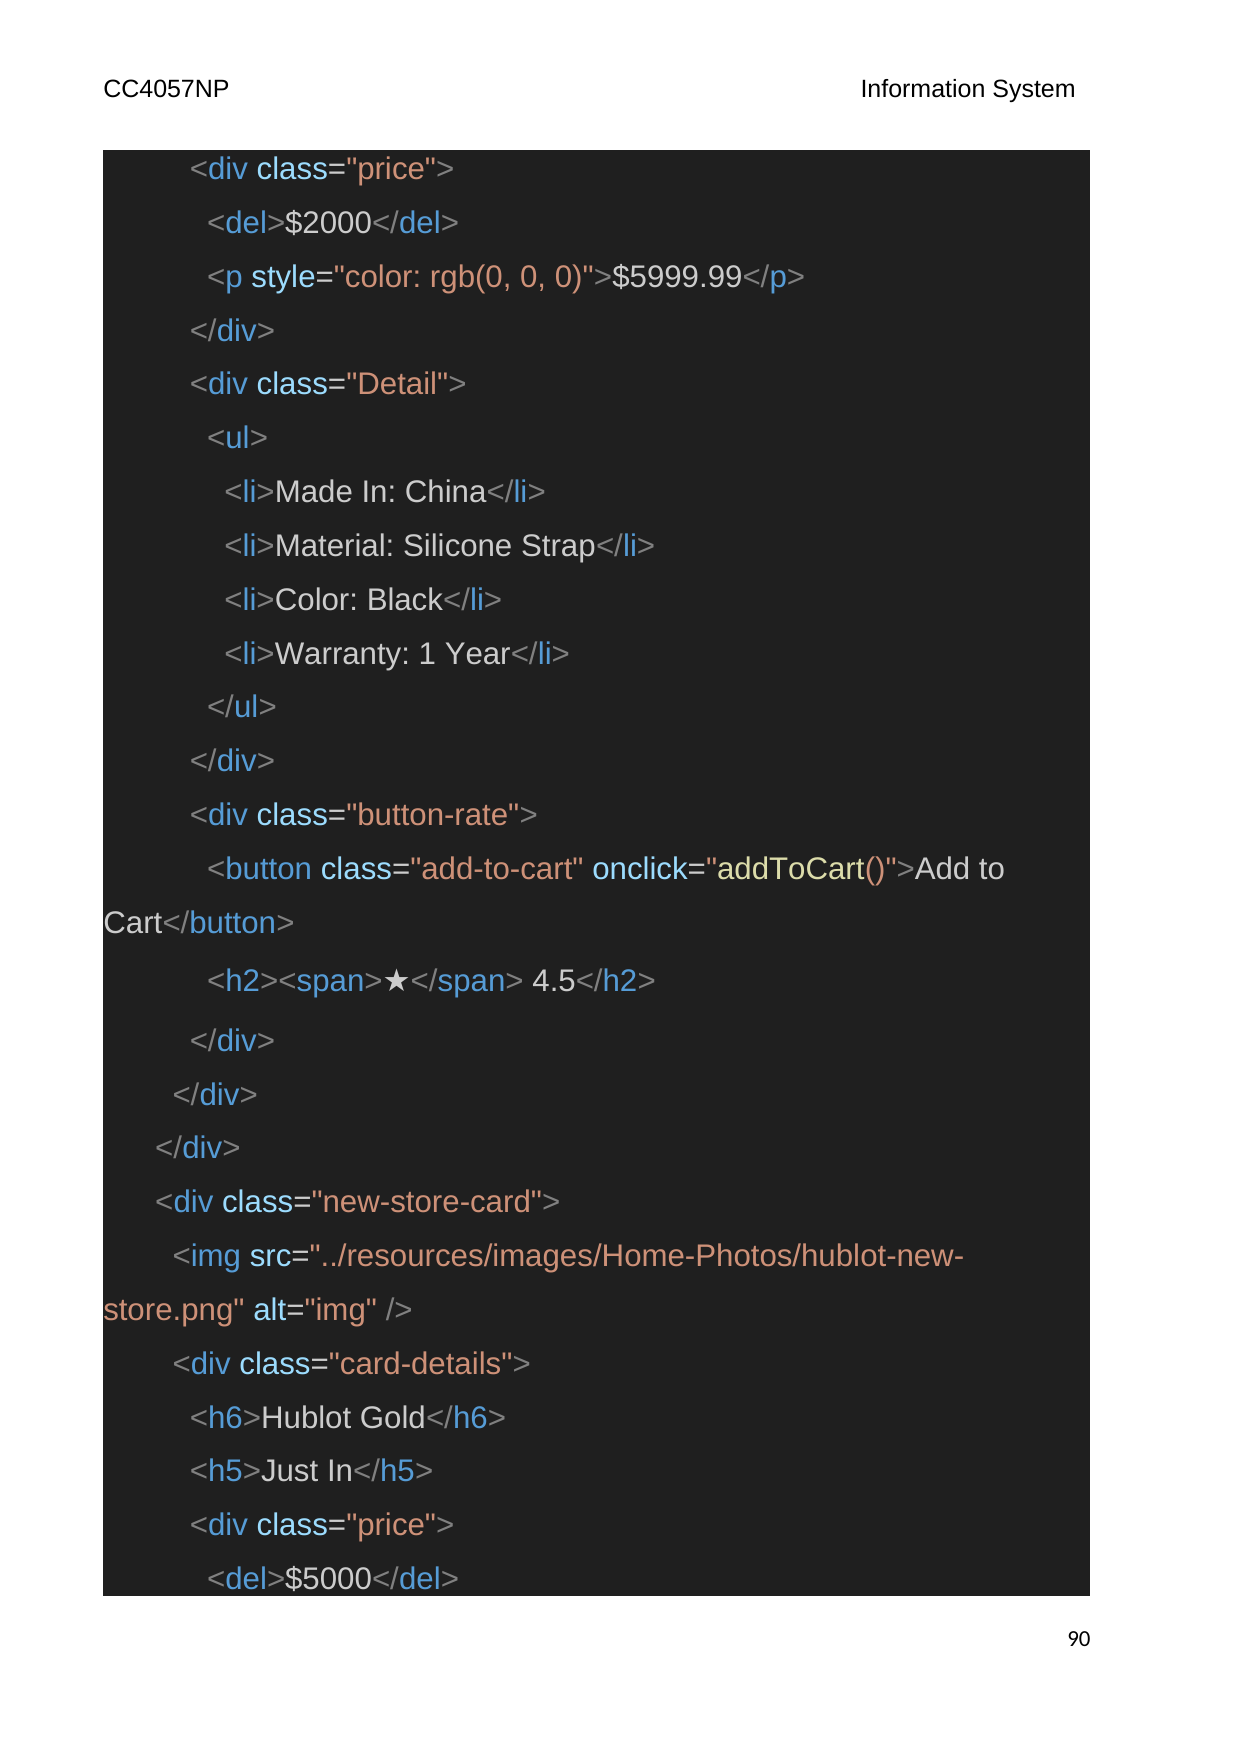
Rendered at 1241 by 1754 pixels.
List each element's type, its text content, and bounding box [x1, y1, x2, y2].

text </div> [103, 1129, 1090, 1165]
text <li>Warranty: 1 Year</li> [103, 635, 1090, 671]
text </ul> [103, 688, 1090, 724]
text <div class="new-store-card"> [103, 1183, 1090, 1219]
text <div class="Detail"> [103, 365, 1090, 401]
text <div class="button-rate"> [103, 796, 1090, 832]
text <img src="../resources/images/Home-Photos/hublot-new-store.png" alt="img" /> [103, 1237, 1090, 1327]
text <li>Made In: China</li> [103, 473, 1090, 509]
text <h6>Hublot Gold</h6> [103, 1399, 1090, 1434]
text <h5>Just In</h5> [103, 1452, 1090, 1488]
text <p style="color: rgb(0, 0, 0)">$5999.99</p> [103, 258, 1090, 294]
text </div> [103, 742, 1090, 778]
text </div> [103, 312, 1090, 347]
text <div class="card-details"> [103, 1345, 1090, 1381]
text </div> [103, 1022, 1090, 1058]
text <del>$5000</del> [103, 1560, 1090, 1596]
text <li>Color: Black</li> [103, 581, 1090, 617]
text <del>$2000</del> [103, 204, 1090, 240]
text <div class="price"> [103, 150, 1090, 186]
text <button class="add-to-cart" onclick="addToCart()">Add to Cart</button> [103, 850, 1090, 940]
text <li>Material: Silicone Strap</li> [103, 527, 1090, 563]
text </div> [103, 1076, 1090, 1111]
text <h2><span>★</span> 4.5</h2> [103, 958, 1090, 1000]
text <ul> [103, 419, 1090, 455]
text <div class="price"> [103, 1506, 1090, 1542]
